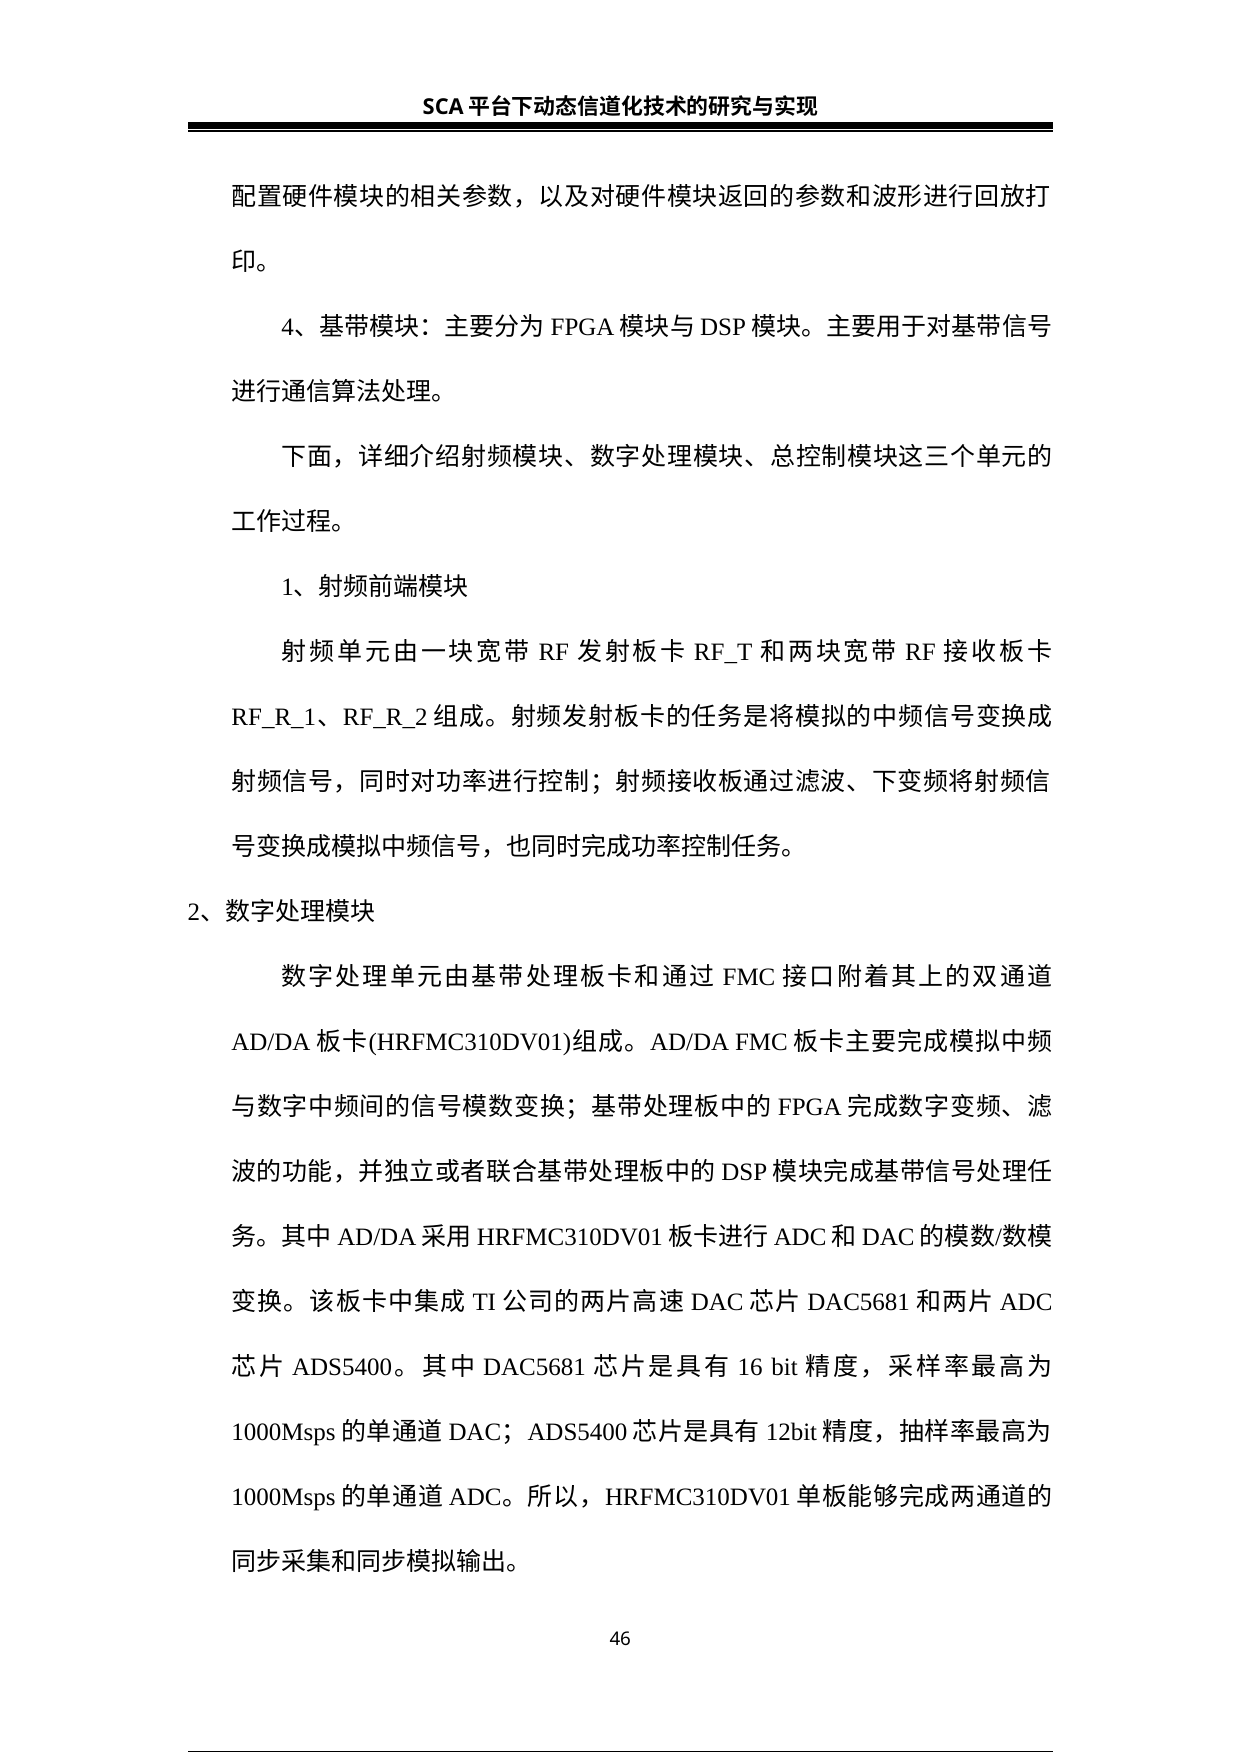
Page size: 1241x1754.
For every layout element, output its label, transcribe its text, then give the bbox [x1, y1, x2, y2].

text 4、基带模块：主要分为FPGA模块与DSP模块。主要用于对基带信号进行通信算法处理。 [231, 292, 1053, 422]
text 1、射频前端模块 [231, 552, 1053, 617]
text 射频单元由一块宽带RF发射板卡RF_T和两块宽带RF接收板卡RF_R_1、RF_R_2组成。射频发射板卡的任务是将模拟的中频信号变换成射频信号，同时对功率进行控制；射频接收板通过滤波、下变频将射频信号变换成模拟中频信号，也同时完成功率控制任务。 [231, 617, 1053, 877]
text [231, 162, 1053, 292]
text 数字处理单元由基带处理板卡和通过FMC接口附着其上的双通道AD/DA板卡(HRFMC310DV01)组成。AD/DA FMC板卡主要完成模拟中频与数字中频间的信号模数变换；基带处理板中的FPGA完成数字变频、滤波的功能，并独立或者联合基带处理板中的DSP模块完成基带信号处理任务。其中AD/DA采用HRFMC310DV01板卡进行ADC和DAC的模数/数模变换。该板卡中集成TI公司的两片高速DAC芯片DAC5681和两片ADC芯片ADS5400。其中DAC5681芯片是具有16 bit精度，采样率最高为1000Msps的单通道DAC；ADS5400芯片是具有12bit精度，抽样率最高为1000Msps的单通道ADC。所以，HRFMC310DV01单板能够完成两通道的同步采集和同步模拟输出。 [231, 942, 1053, 1592]
text 下面，详细介绍射频模块、数字处理模块、总控制模块这三个单元的工作过程。 [231, 422, 1053, 552]
text 2、数字处理模块 [187, 877, 1053, 942]
